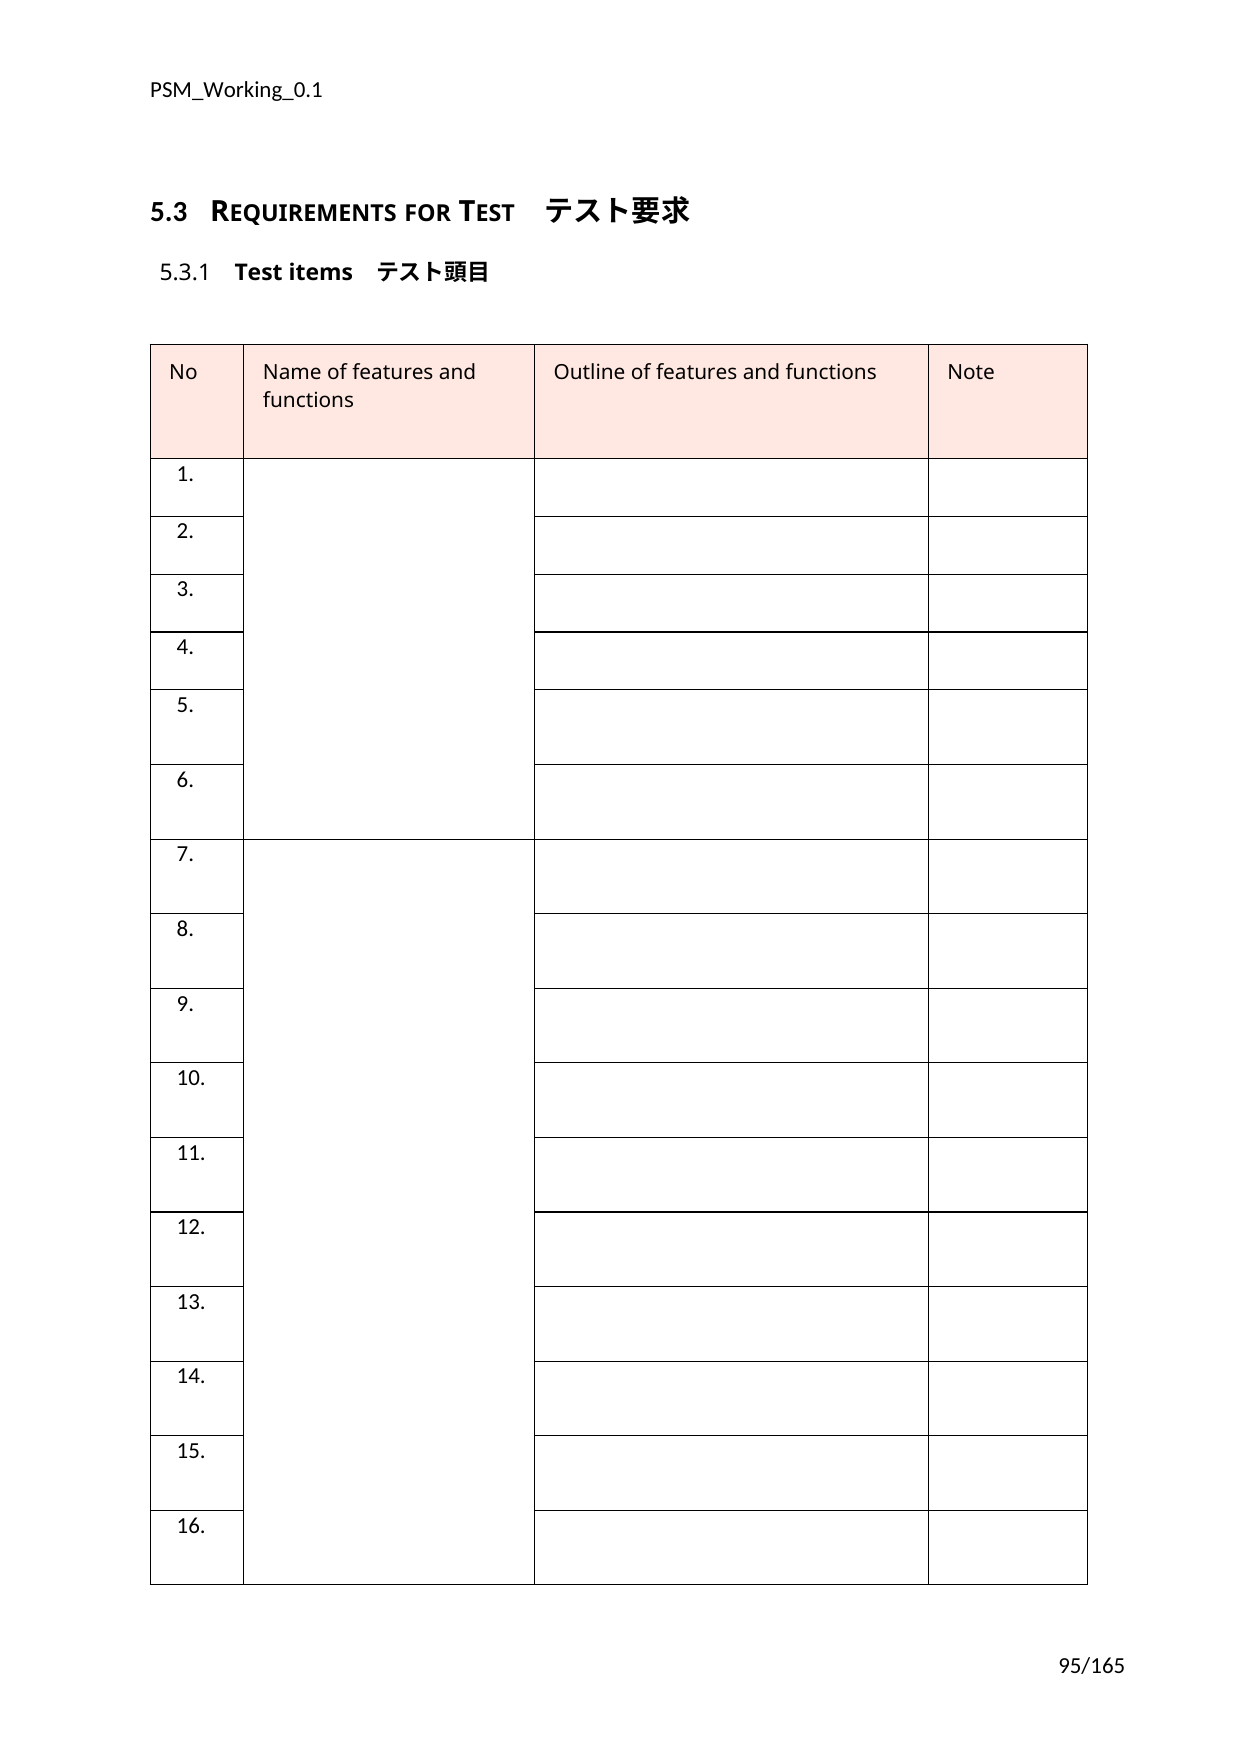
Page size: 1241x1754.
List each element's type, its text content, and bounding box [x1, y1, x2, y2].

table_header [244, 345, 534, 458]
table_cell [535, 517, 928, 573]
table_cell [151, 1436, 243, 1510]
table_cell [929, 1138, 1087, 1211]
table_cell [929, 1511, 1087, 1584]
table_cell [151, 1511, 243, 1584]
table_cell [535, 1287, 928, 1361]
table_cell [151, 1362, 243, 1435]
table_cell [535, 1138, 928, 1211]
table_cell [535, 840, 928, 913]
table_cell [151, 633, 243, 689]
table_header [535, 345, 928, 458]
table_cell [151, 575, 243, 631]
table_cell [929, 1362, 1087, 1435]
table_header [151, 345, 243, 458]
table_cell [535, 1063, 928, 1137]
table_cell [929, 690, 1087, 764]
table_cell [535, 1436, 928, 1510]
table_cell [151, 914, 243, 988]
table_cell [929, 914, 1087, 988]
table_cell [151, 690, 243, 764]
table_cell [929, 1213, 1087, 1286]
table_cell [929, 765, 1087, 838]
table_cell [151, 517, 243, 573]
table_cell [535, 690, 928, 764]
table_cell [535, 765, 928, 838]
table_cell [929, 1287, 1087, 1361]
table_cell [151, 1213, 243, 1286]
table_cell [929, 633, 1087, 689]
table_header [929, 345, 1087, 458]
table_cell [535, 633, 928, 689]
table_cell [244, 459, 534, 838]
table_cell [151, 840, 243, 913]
subtitle Test items テスト頭目 [159, 254, 1090, 287]
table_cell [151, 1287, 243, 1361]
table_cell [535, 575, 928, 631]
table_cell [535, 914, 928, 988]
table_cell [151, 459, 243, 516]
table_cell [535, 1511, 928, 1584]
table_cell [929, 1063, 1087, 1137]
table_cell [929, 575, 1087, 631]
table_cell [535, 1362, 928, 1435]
subtitle Requirements for Test テスト要求 [150, 187, 1090, 230]
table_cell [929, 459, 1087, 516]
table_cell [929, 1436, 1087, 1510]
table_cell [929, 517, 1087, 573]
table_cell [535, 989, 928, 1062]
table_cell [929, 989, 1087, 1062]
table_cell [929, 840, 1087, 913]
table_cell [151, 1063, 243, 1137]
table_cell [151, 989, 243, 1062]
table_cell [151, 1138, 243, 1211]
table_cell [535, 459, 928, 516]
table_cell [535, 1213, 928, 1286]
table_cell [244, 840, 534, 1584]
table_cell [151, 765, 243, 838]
